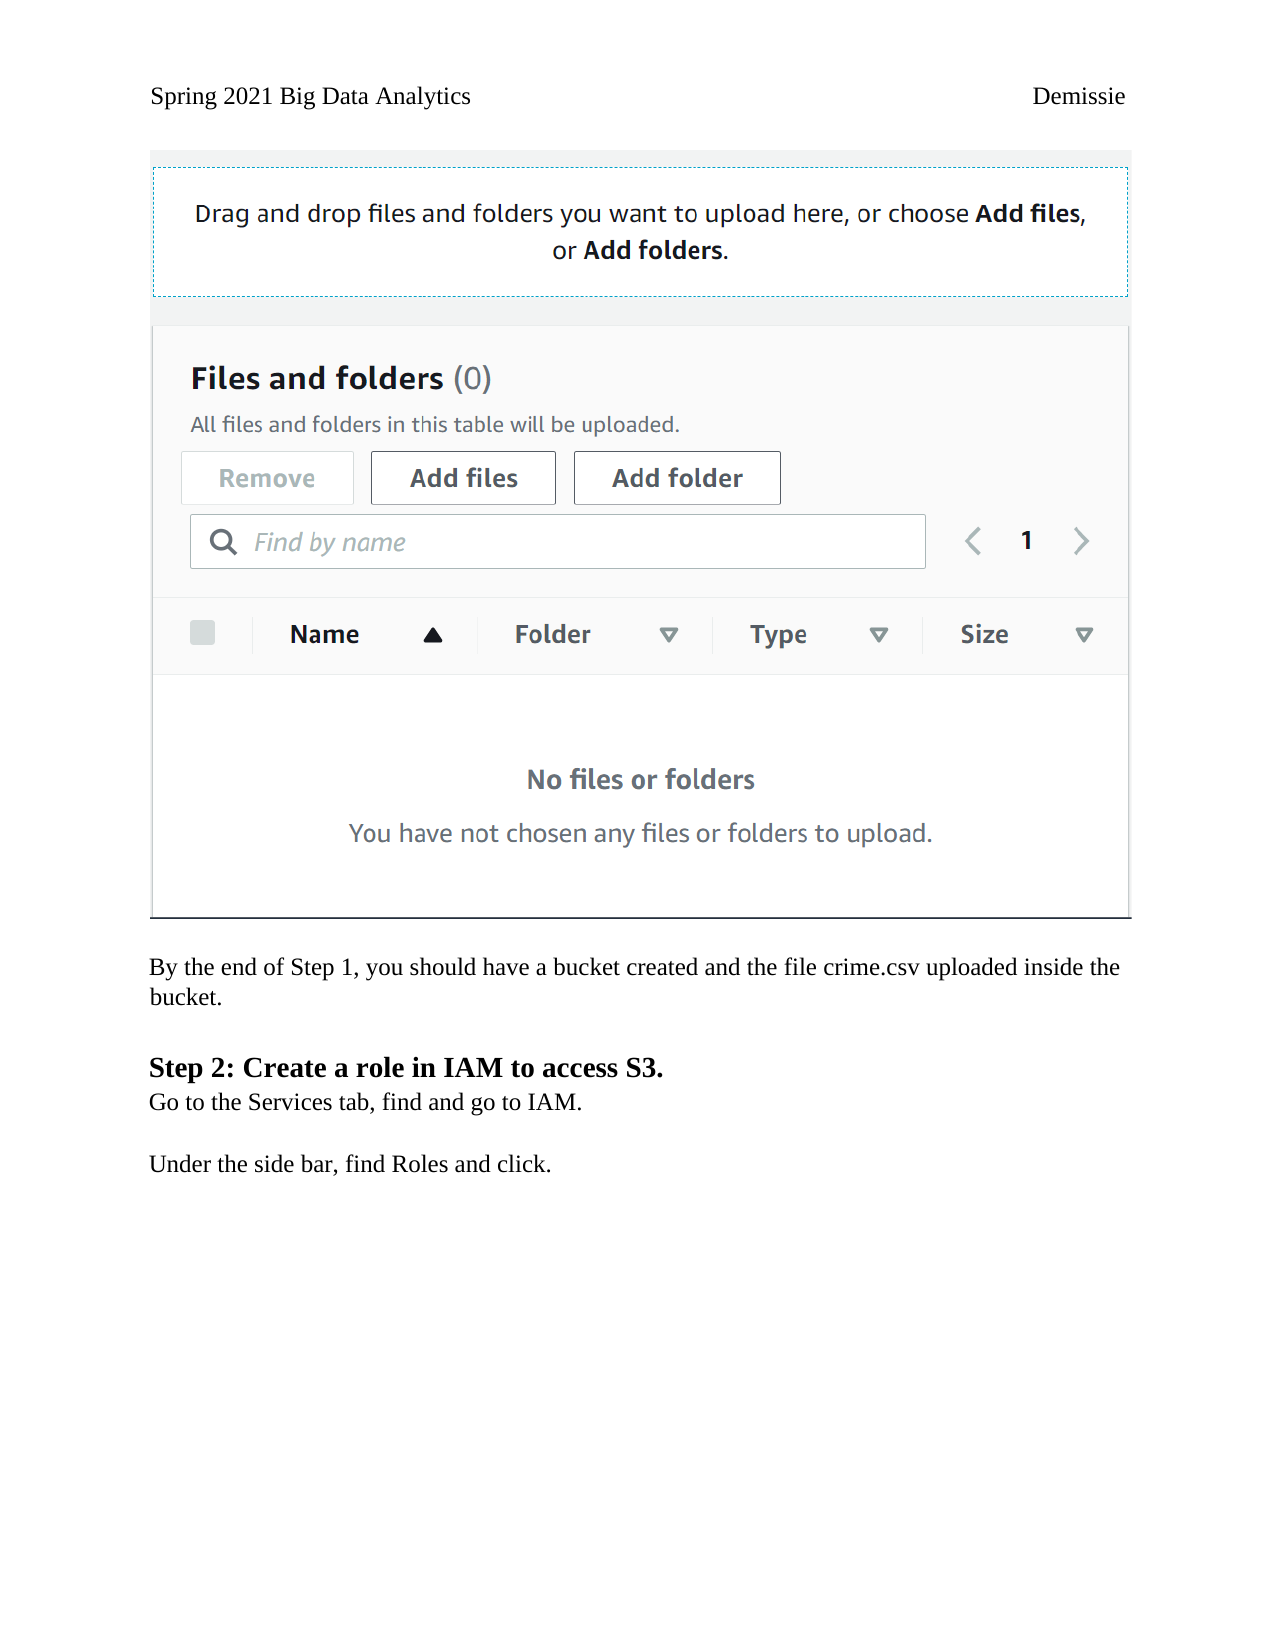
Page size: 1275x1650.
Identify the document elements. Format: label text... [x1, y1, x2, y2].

picture [150, 150, 1132, 919]
text By the end of Step 1, you should have a bucket created and the file crime.csv uploaded inside the bucket. [148, 952, 1126, 1010]
text Under the side bar, find Roles and click. [148, 1149, 1126, 1177]
text Go to the Services tab, find and go to IAM. [148, 1087, 1126, 1116]
text Step 2: Create a role in IAM to access S3. [148, 1051, 1132, 1084]
